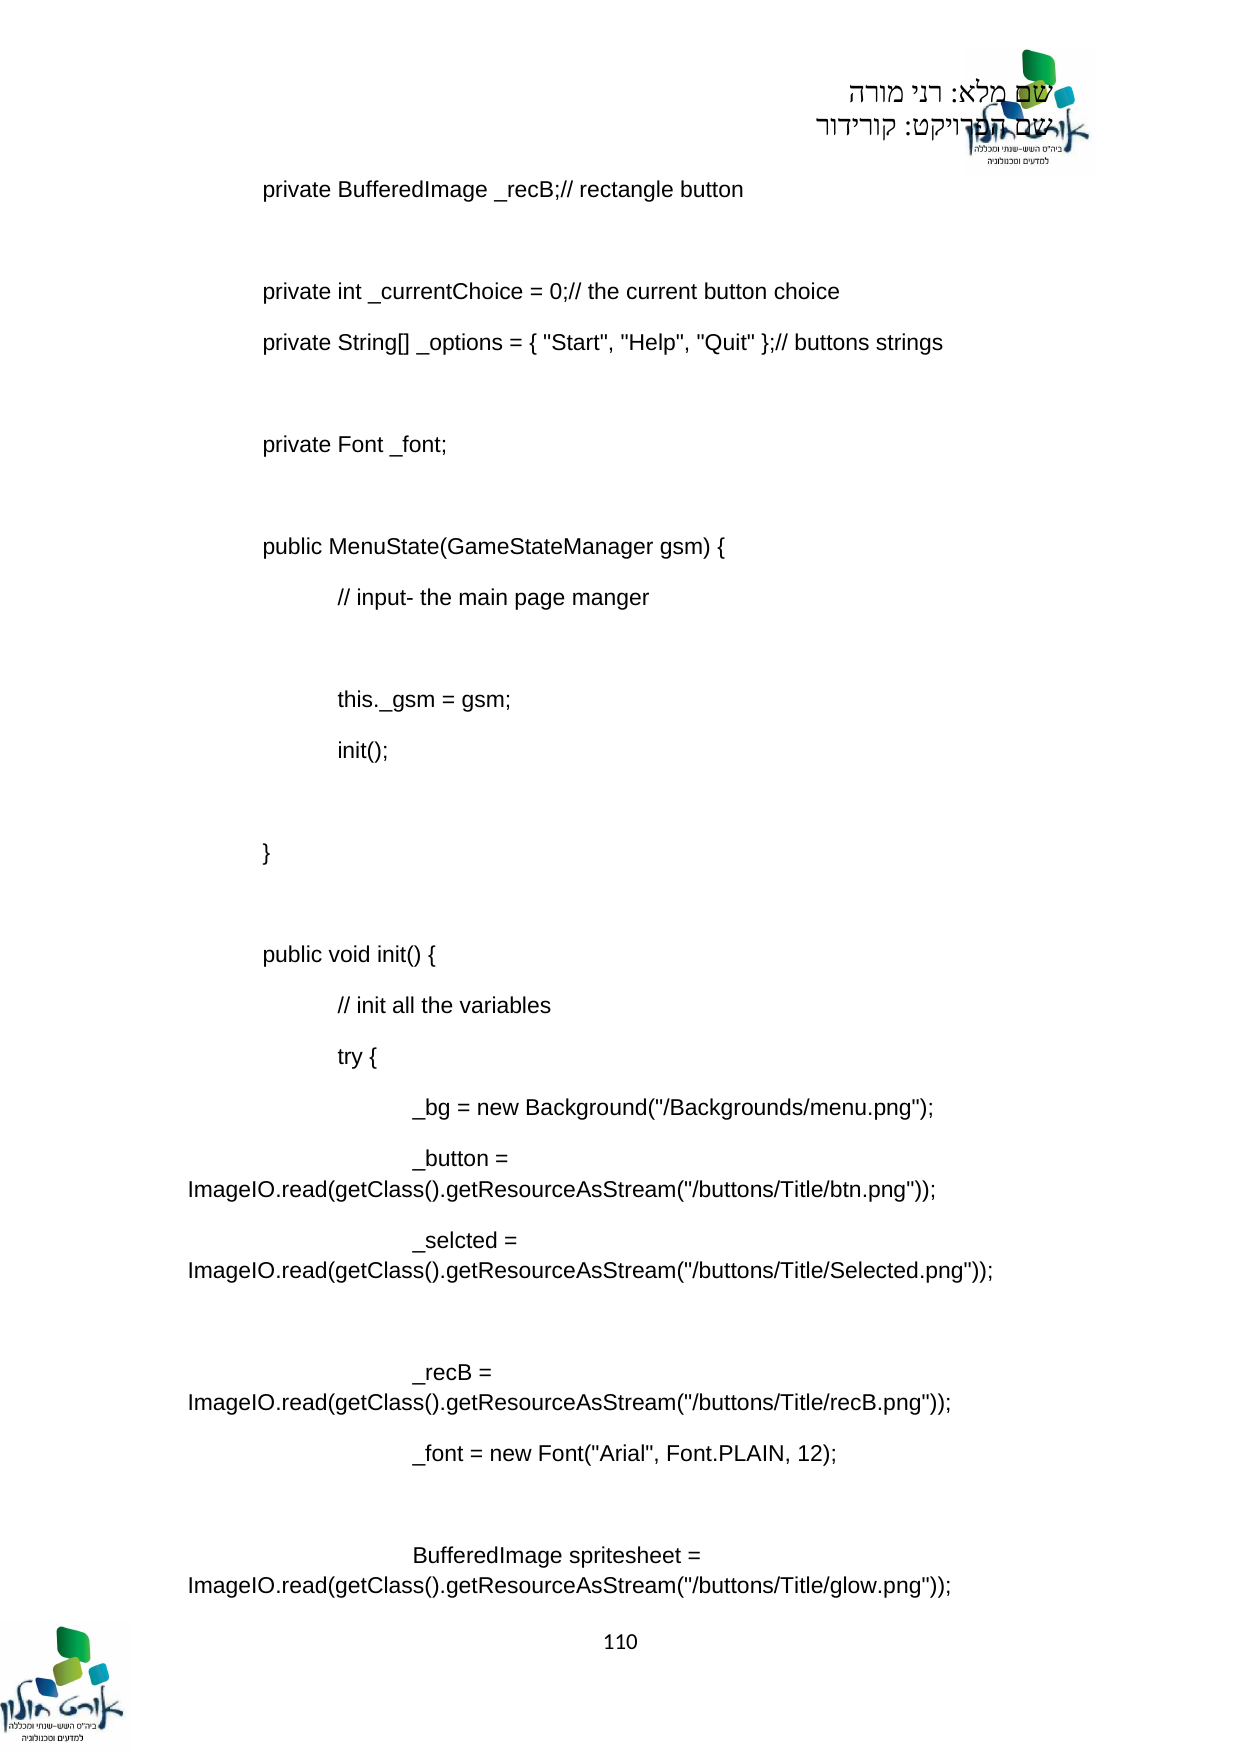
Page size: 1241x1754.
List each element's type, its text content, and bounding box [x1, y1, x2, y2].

text public MenuState(GameStateManager gsm) { [187, 533, 1053, 559]
text this._gsm = gsm; [187, 686, 1053, 712]
text private BufferedImage _recB;// rectangle button [187, 176, 1053, 202]
text _recB = ImageIO.read(getClass().getResourceAsStream("/buttons/Title/recB.png")); [187, 1359, 1053, 1416]
text // init all the variables [187, 992, 1053, 1019]
text _font = new Font("Arial", Font.PLAIN, 12); [187, 1440, 1053, 1467]
text try { [187, 1043, 1053, 1070]
text private int _currentChoice = 0;// the current button choice [187, 278, 1053, 304]
text private Font _font; [187, 431, 1053, 457]
text public void init() { [187, 941, 1053, 968]
text _button = ImageIO.read(getClass().getResourceAsStream("/buttons/Title/btn.png")); [187, 1145, 1053, 1202]
text } [187, 839, 1053, 866]
text BufferedImage spritesheet = ImageIO.read(getClass().getResourceAsStream("/buttons/Title/glow.png")); [187, 1542, 1053, 1599]
picture [965, 46, 1097, 178]
text _selcted = ImageIO.read(getClass().getResourceAsStream("/buttons/Title/Selected.png")); [187, 1227, 1053, 1283]
text init(); [187, 737, 1053, 763]
text // input- the main page manger [187, 584, 1053, 610]
text _bg = new Background("/Backgrounds/menu.png"); [187, 1094, 1053, 1121]
picture [0, 1622, 131, 1754]
text private String[] _options = { "Start", "Help", "Quit" };// buttons strings [187, 329, 1053, 355]
